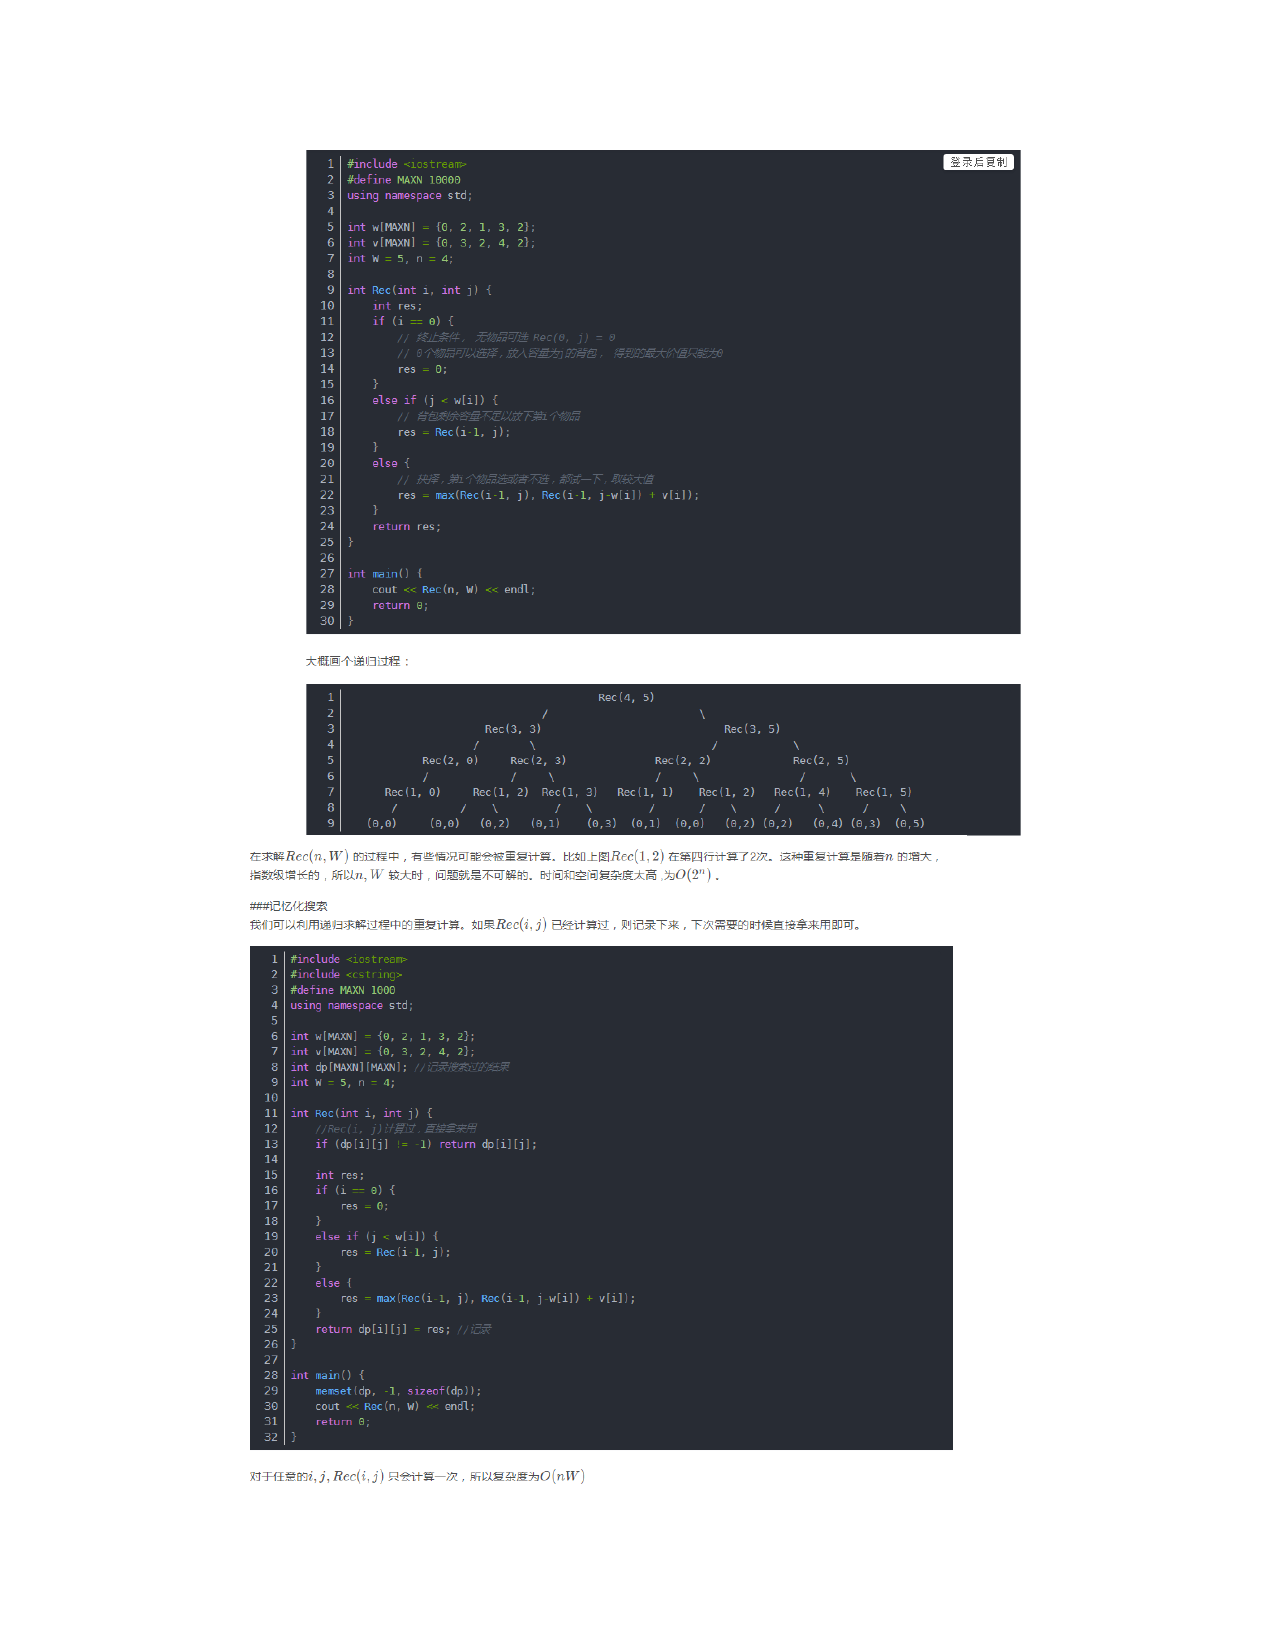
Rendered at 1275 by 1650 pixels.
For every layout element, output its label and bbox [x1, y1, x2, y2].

picture [239, 150, 1021, 1498]
